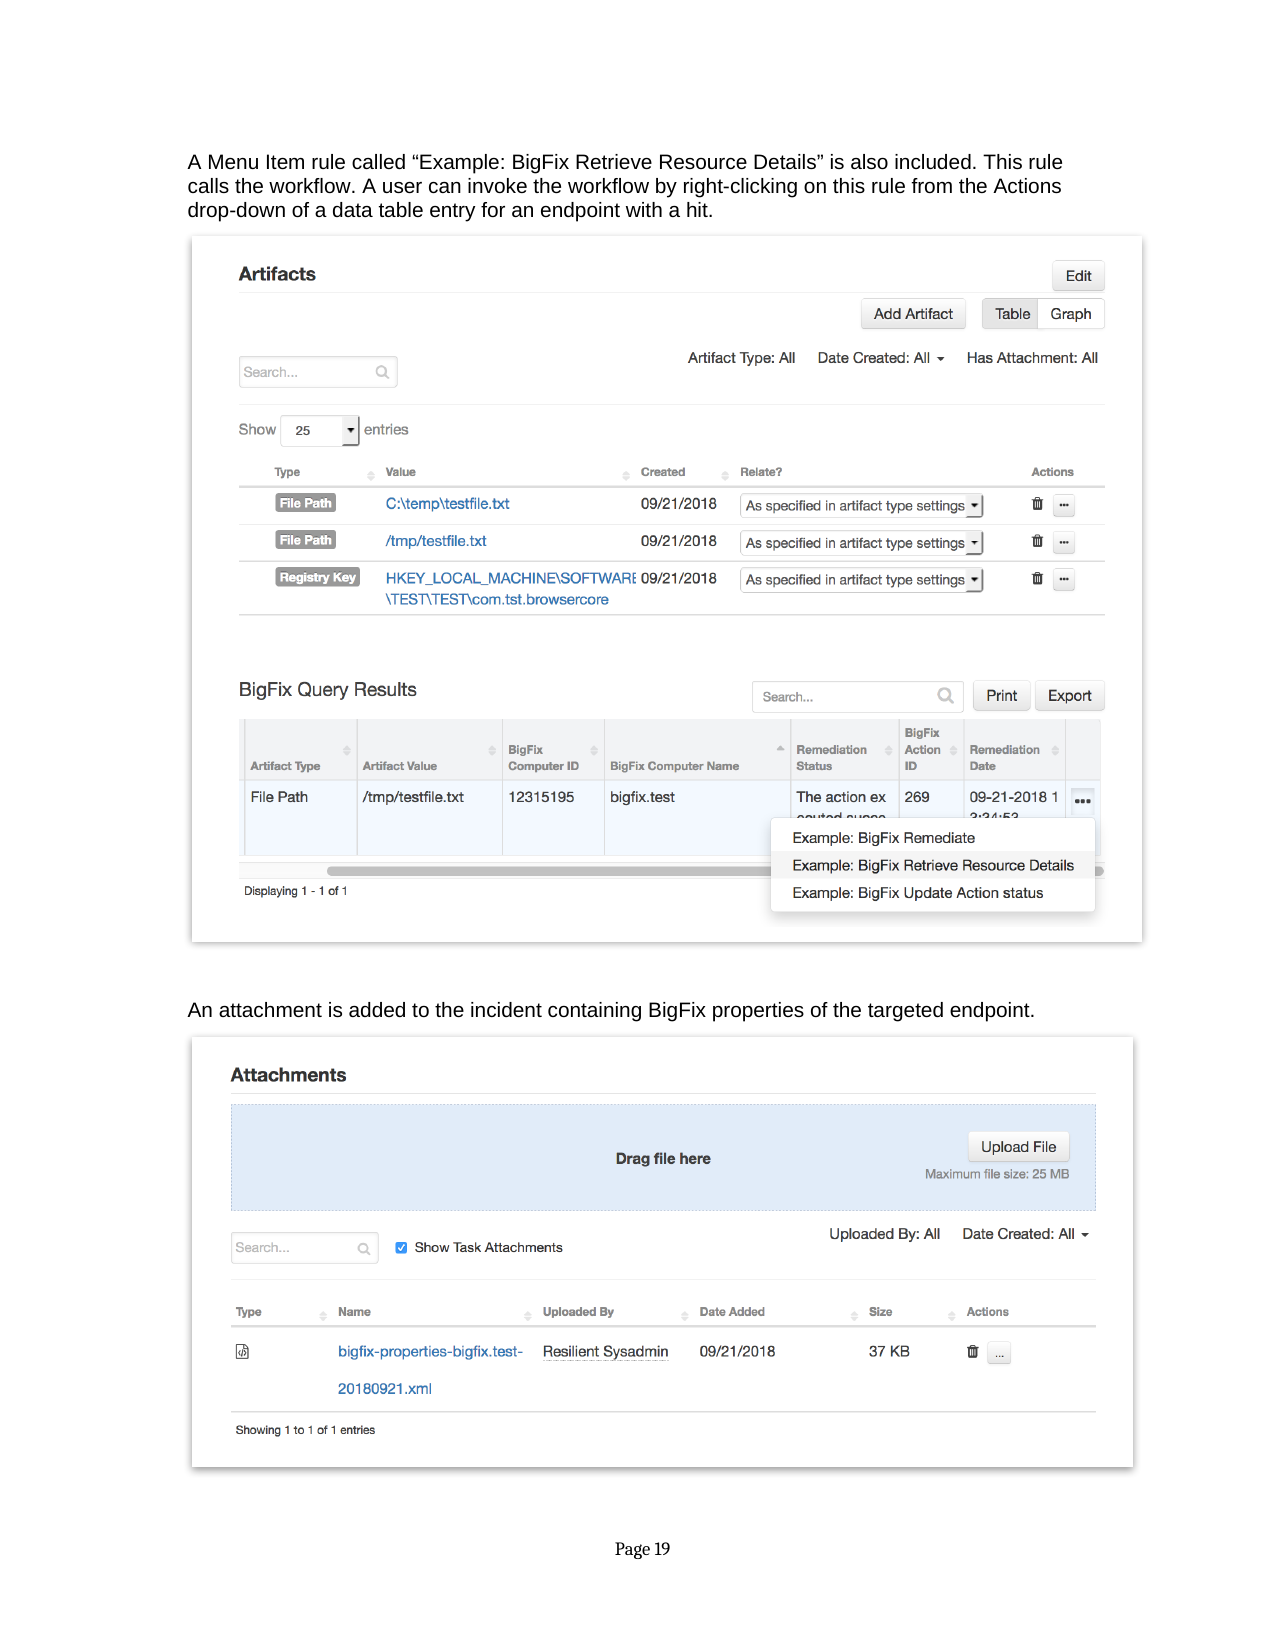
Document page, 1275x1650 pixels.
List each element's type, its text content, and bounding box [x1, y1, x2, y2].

picture [206, 251, 1127, 927]
picture [206, 1051, 1119, 1453]
text A Menu Item rule called “Example: BigFix Retrieve Resource Details” is also included. This rule calls the workflow. A user can invoke the workflow by right-clicking on this rule from the Actions drop-down of a data table entry for an endpoint with a hit. [187, 150, 1087, 222]
text An attachment is added to the incident containing BigFix properties of the targeted endpoint. [187, 998, 1087, 1022]
